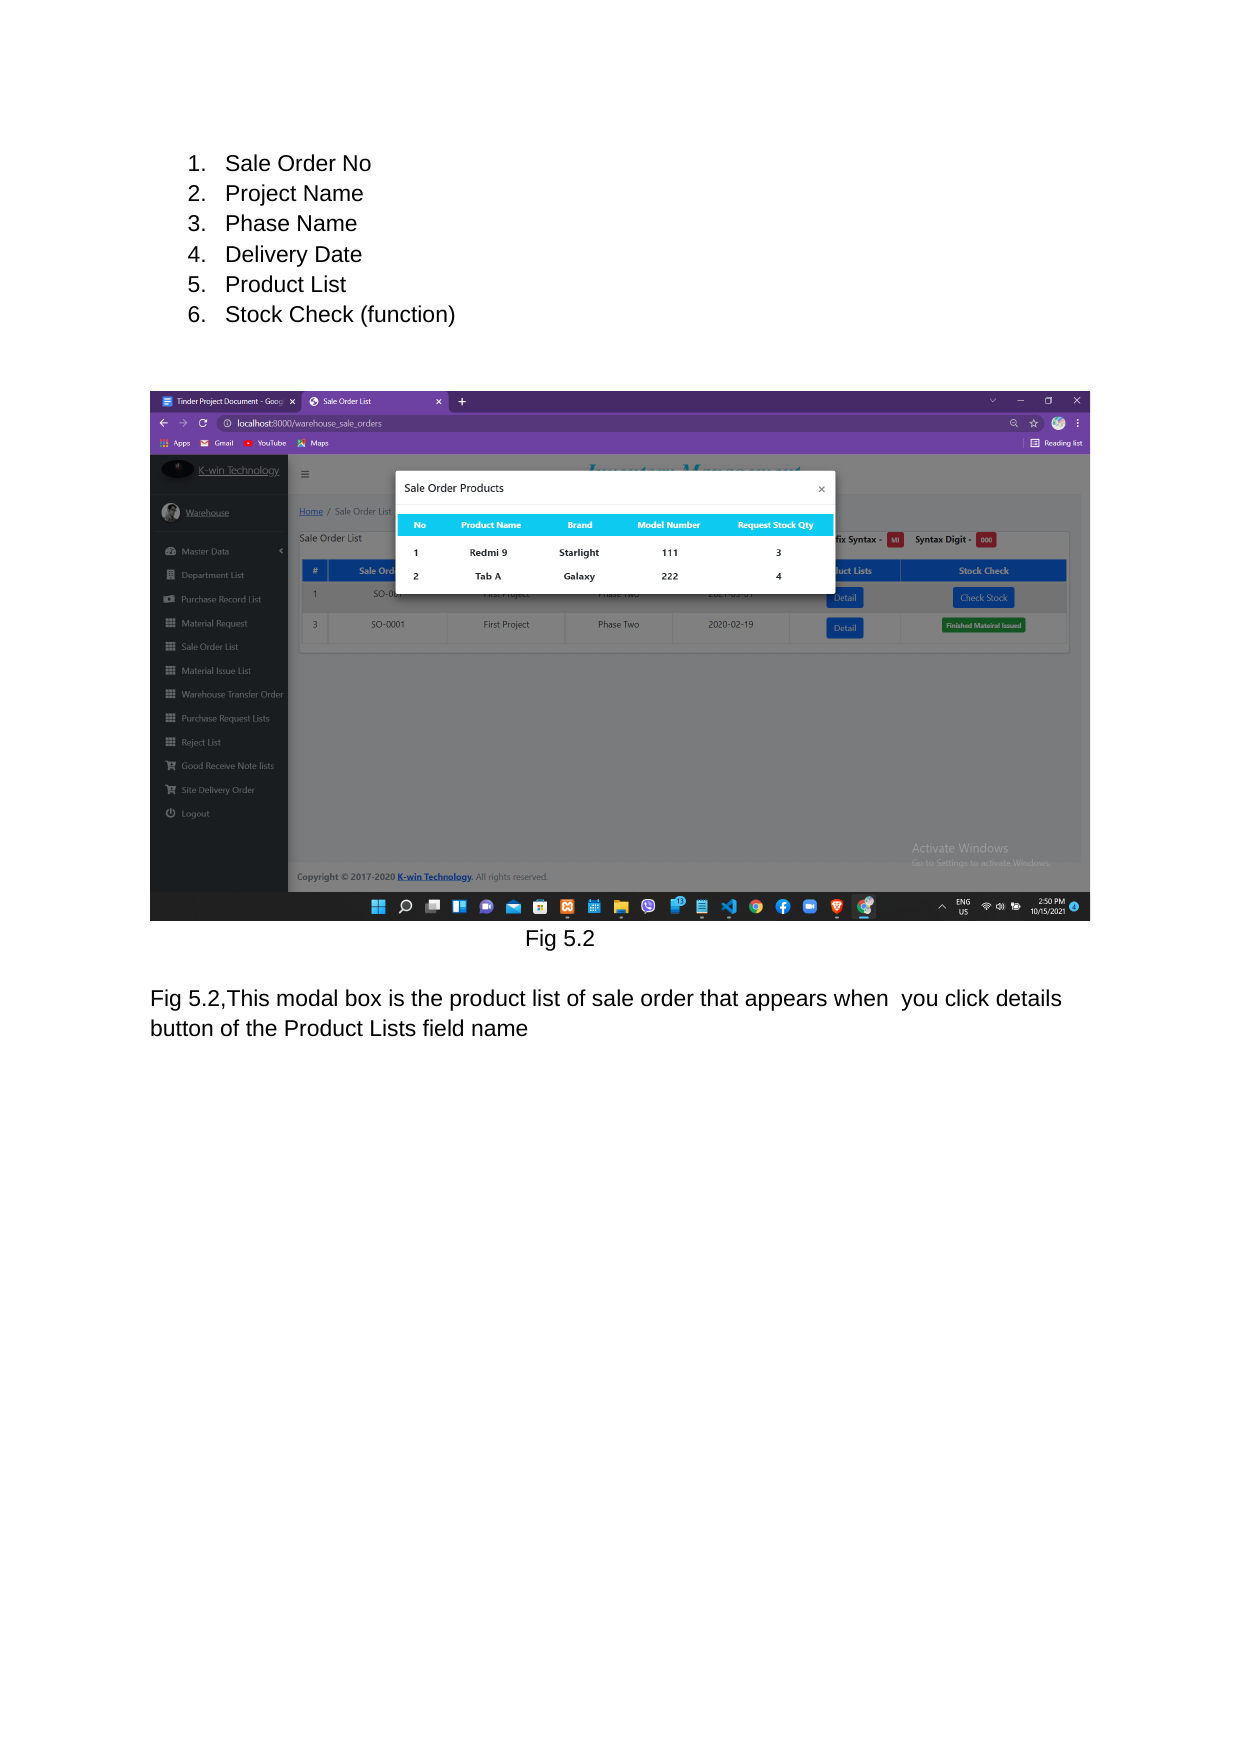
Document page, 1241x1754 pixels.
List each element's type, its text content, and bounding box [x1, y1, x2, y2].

picture [150, 391, 1091, 921]
text Fig 5.2,This modal box is the product list of sale order that appears when you click details button of the Product Lists field name [150, 985, 1090, 1042]
list Phase Name [187, 210, 1090, 237]
list Product List [187, 271, 1090, 297]
list Stock Check (function) [187, 301, 1090, 327]
list Sale Order No [187, 150, 1090, 176]
list Project Name [187, 180, 1090, 207]
text Fig 5.2 [150, 925, 1090, 951]
list Delivery Date [187, 241, 1090, 267]
